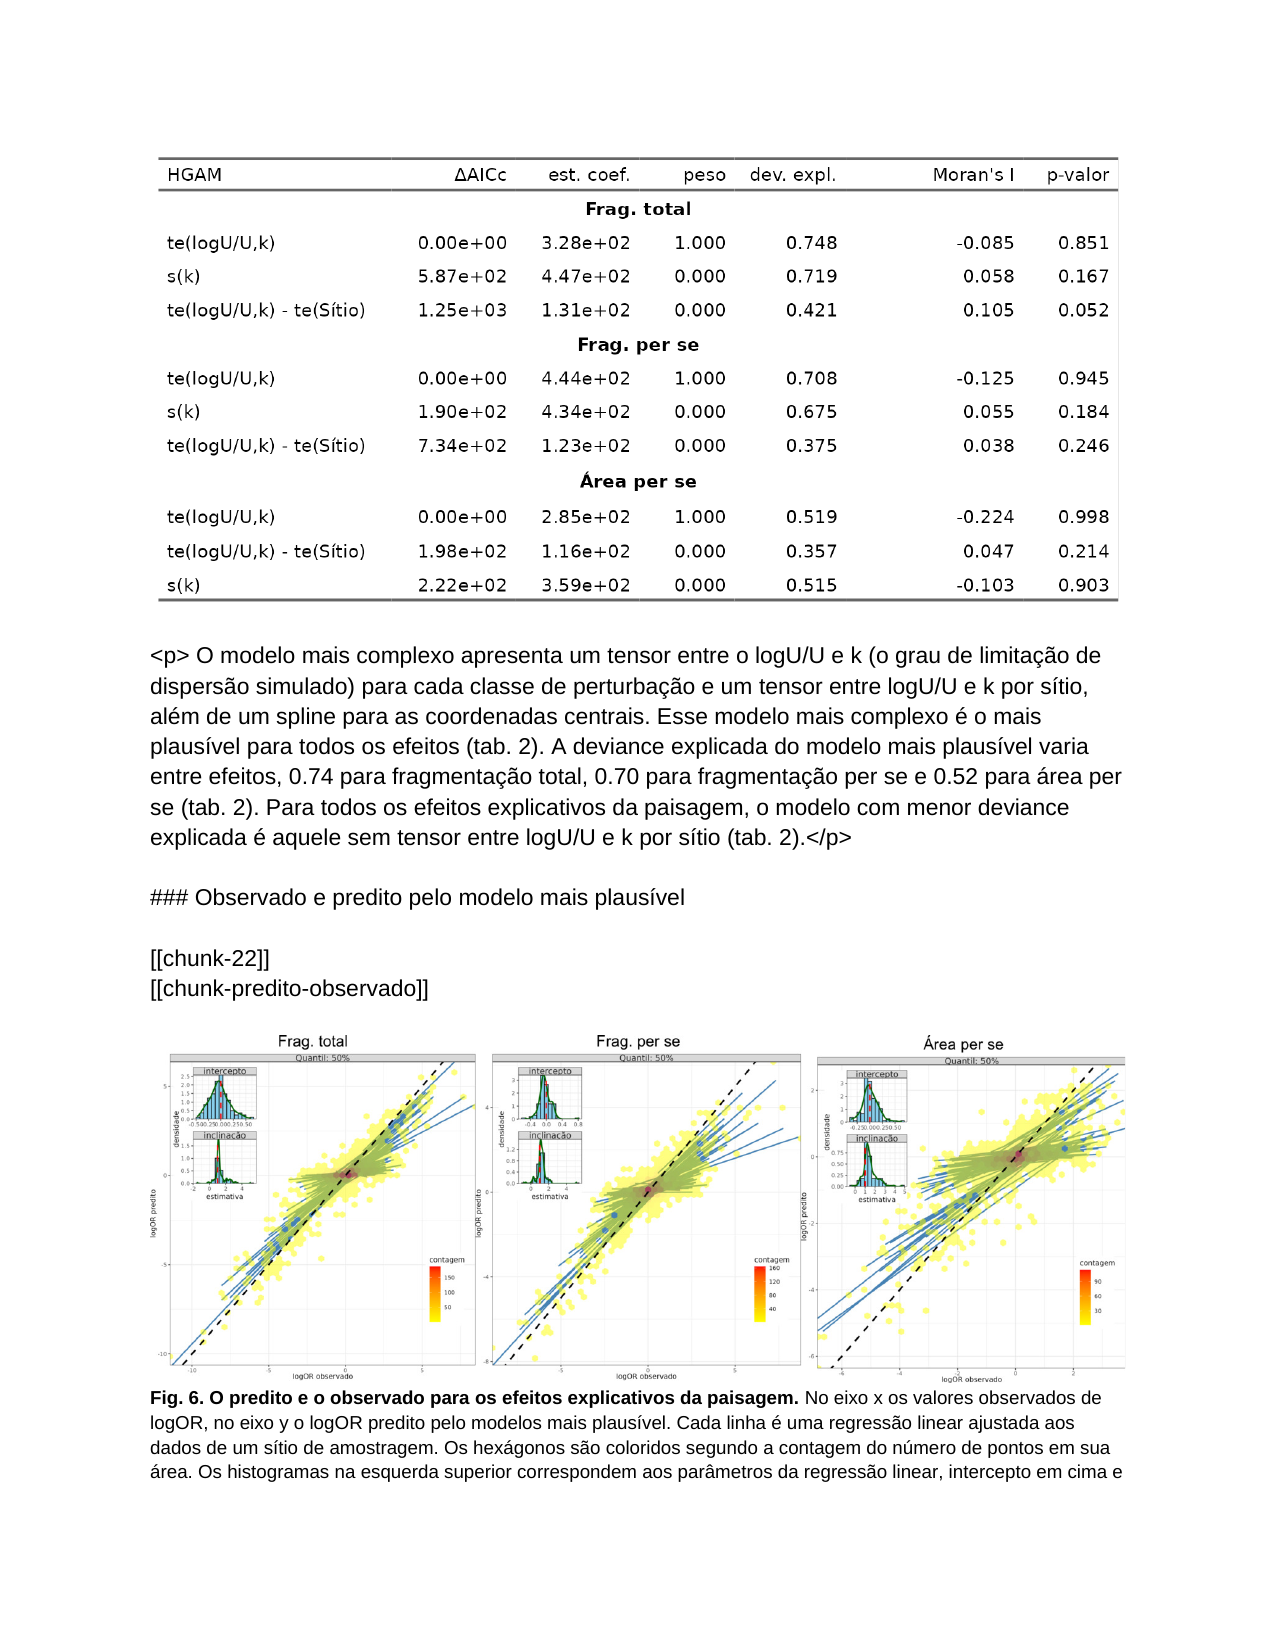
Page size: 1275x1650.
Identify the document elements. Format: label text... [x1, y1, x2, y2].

text ### Observado e predito pelo modelo mais plausível [150, 884, 1125, 910]
text [[chunk-22]] [150, 944, 1125, 971]
picture [150, 150, 1125, 609]
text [150, 1387, 1125, 1483]
text [[chunk-predito-observado]] [150, 975, 1125, 1001]
text <p> O modelo mais complexo apresenta um tensor entre o logU/U e k (o grau de limitação de dispersão simulado) para cada classe de perturbação e um tensor entre logU/U e k por sítio, além de um spline para as coordenadas centrais. Esse modelo mais complexo é o mais plausível para todos os efeitos (tab. 2). A deviance explicada do modelo mais plausível varia entre efeitos, 0.74 para fragmentação total, 0.70 para fragmentação per se e 0.52 para área per se (tab. 2). Para todos os efeitos explicativos da paisagem, o modelo com menor deviance explicada é aquele sem tensor entre logU/U e k por sítio (tab. 2).</p> [150, 642, 1125, 850]
picture [150, 1035, 1125, 1383]
